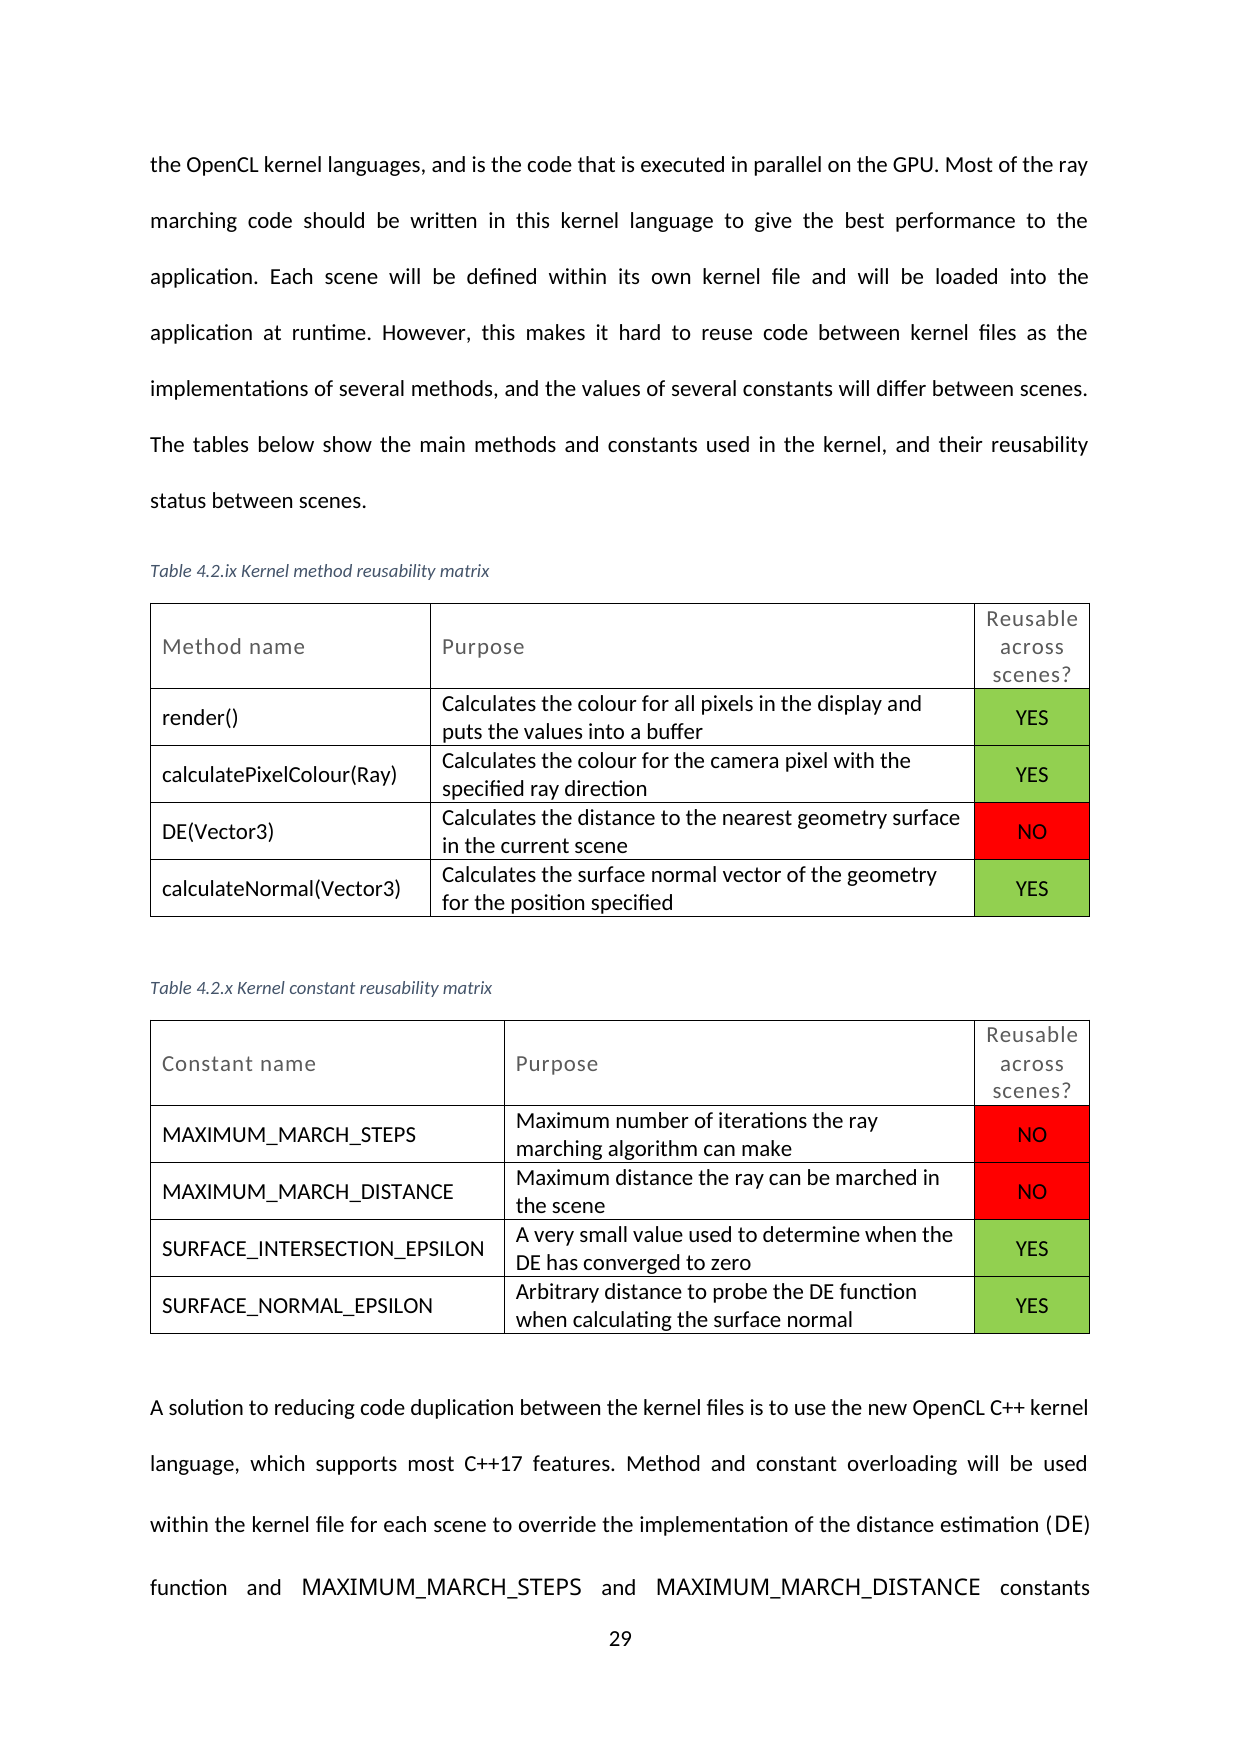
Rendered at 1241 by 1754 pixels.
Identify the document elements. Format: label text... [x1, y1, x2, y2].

table_cell render() [151, 689, 430, 745]
text Table 4.2.ii Kernel method reusability matrix [150, 559, 1090, 582]
table_cell YES [975, 689, 1089, 745]
table_cell MAXIMUM_MARCH_STEPS [151, 1106, 504, 1162]
table_header Purpose [505, 1021, 974, 1105]
text Table 4.2.iii Kernel constant reusability matrix [150, 976, 1090, 999]
table_cell Arbitrary distance to probe the DE function when calculating the surface normal [505, 1277, 974, 1333]
table_cell YES [975, 746, 1089, 802]
table_cell SURFACE_NORMAL_EPSILON [151, 1277, 504, 1333]
table_header Method name [151, 604, 430, 688]
table_cell NO [975, 1106, 1089, 1162]
table_cell MAXIMUM_MARCH_DISTANCE [151, 1163, 504, 1219]
table_cell Maximum distance the ray can be marched in the scene [505, 1163, 974, 1219]
table_cell YES [975, 860, 1089, 916]
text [150, 1393, 1090, 1602]
table_cell YES [975, 1277, 1089, 1333]
table_cell YES [975, 1220, 1089, 1276]
table_header Constant name [151, 1021, 504, 1105]
table_cell Maximum number of iterations the ray marching algorithm can make [505, 1106, 974, 1162]
table_cell SURFACE_INTERSECTION_EPSILON [151, 1220, 504, 1276]
table_cell DE(Vector3) [151, 803, 430, 859]
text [150, 150, 1090, 514]
table_cell Calculates the colour for all pixels in the display and puts the values into a buffer [431, 689, 974, 745]
table_cell Calculates the distance to the nearest geometry surface in the current scene [431, 803, 974, 859]
table_cell Calculates the colour for the camera pixel with the specified ray direction [431, 746, 974, 802]
table_header Purpose [431, 604, 974, 688]
table_cell NO [975, 1163, 1089, 1219]
table_cell A very small value used to determine when the DE has converged to zero [505, 1220, 974, 1276]
table_cell Calculates the surface normal vector of the geometry for the position specified [431, 860, 974, 916]
table_cell NO [975, 803, 1089, 859]
table_cell calculateNormal(Vector3) [151, 860, 430, 916]
table_header Reusable across scenes? [975, 1021, 1089, 1105]
table_cell calculatePixelColour(Ray) [151, 746, 430, 802]
table_header Reusable across scenes? [975, 604, 1089, 688]
